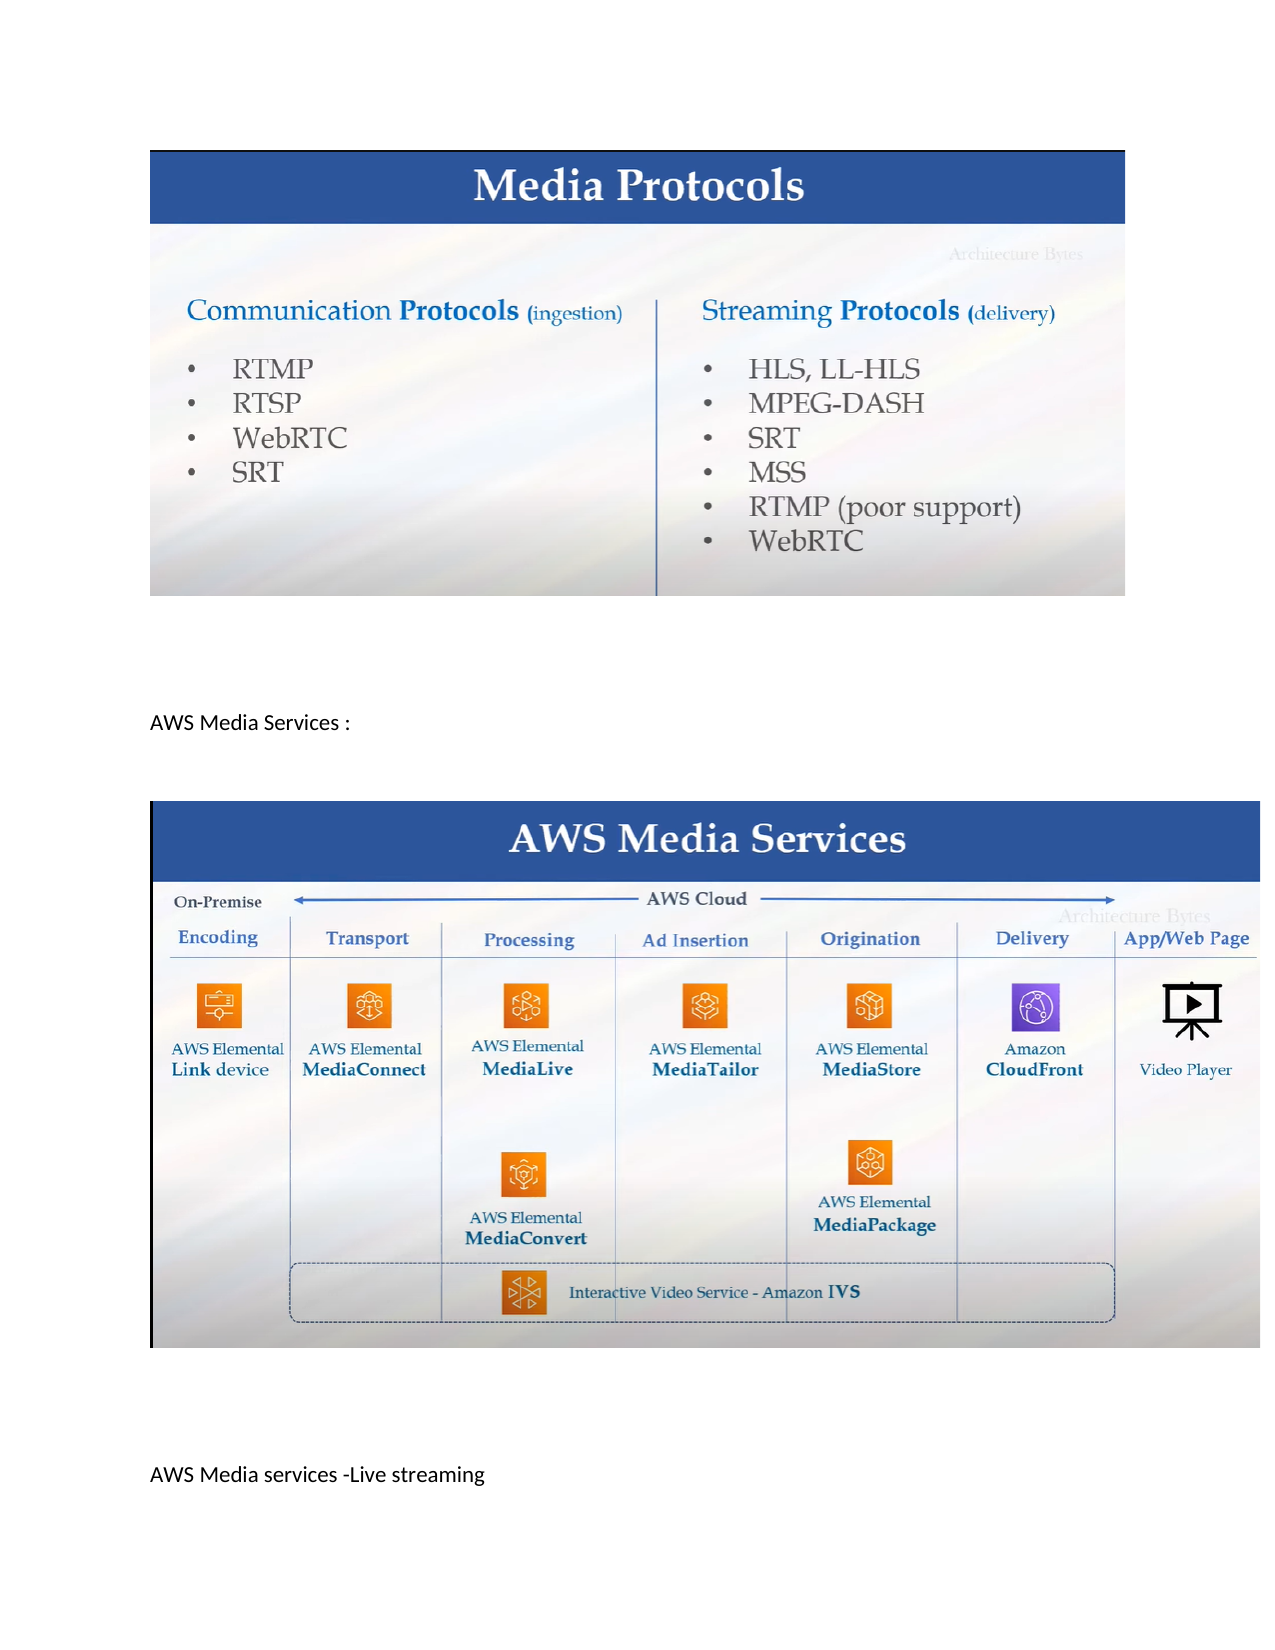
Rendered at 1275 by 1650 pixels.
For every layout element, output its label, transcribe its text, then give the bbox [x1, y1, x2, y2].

text AWS Media Services : [150, 708, 1125, 736]
text AWS Media services -Live streaming [150, 1460, 1125, 1488]
picture [150, 150, 1125, 596]
picture [150, 801, 1261, 1348]
